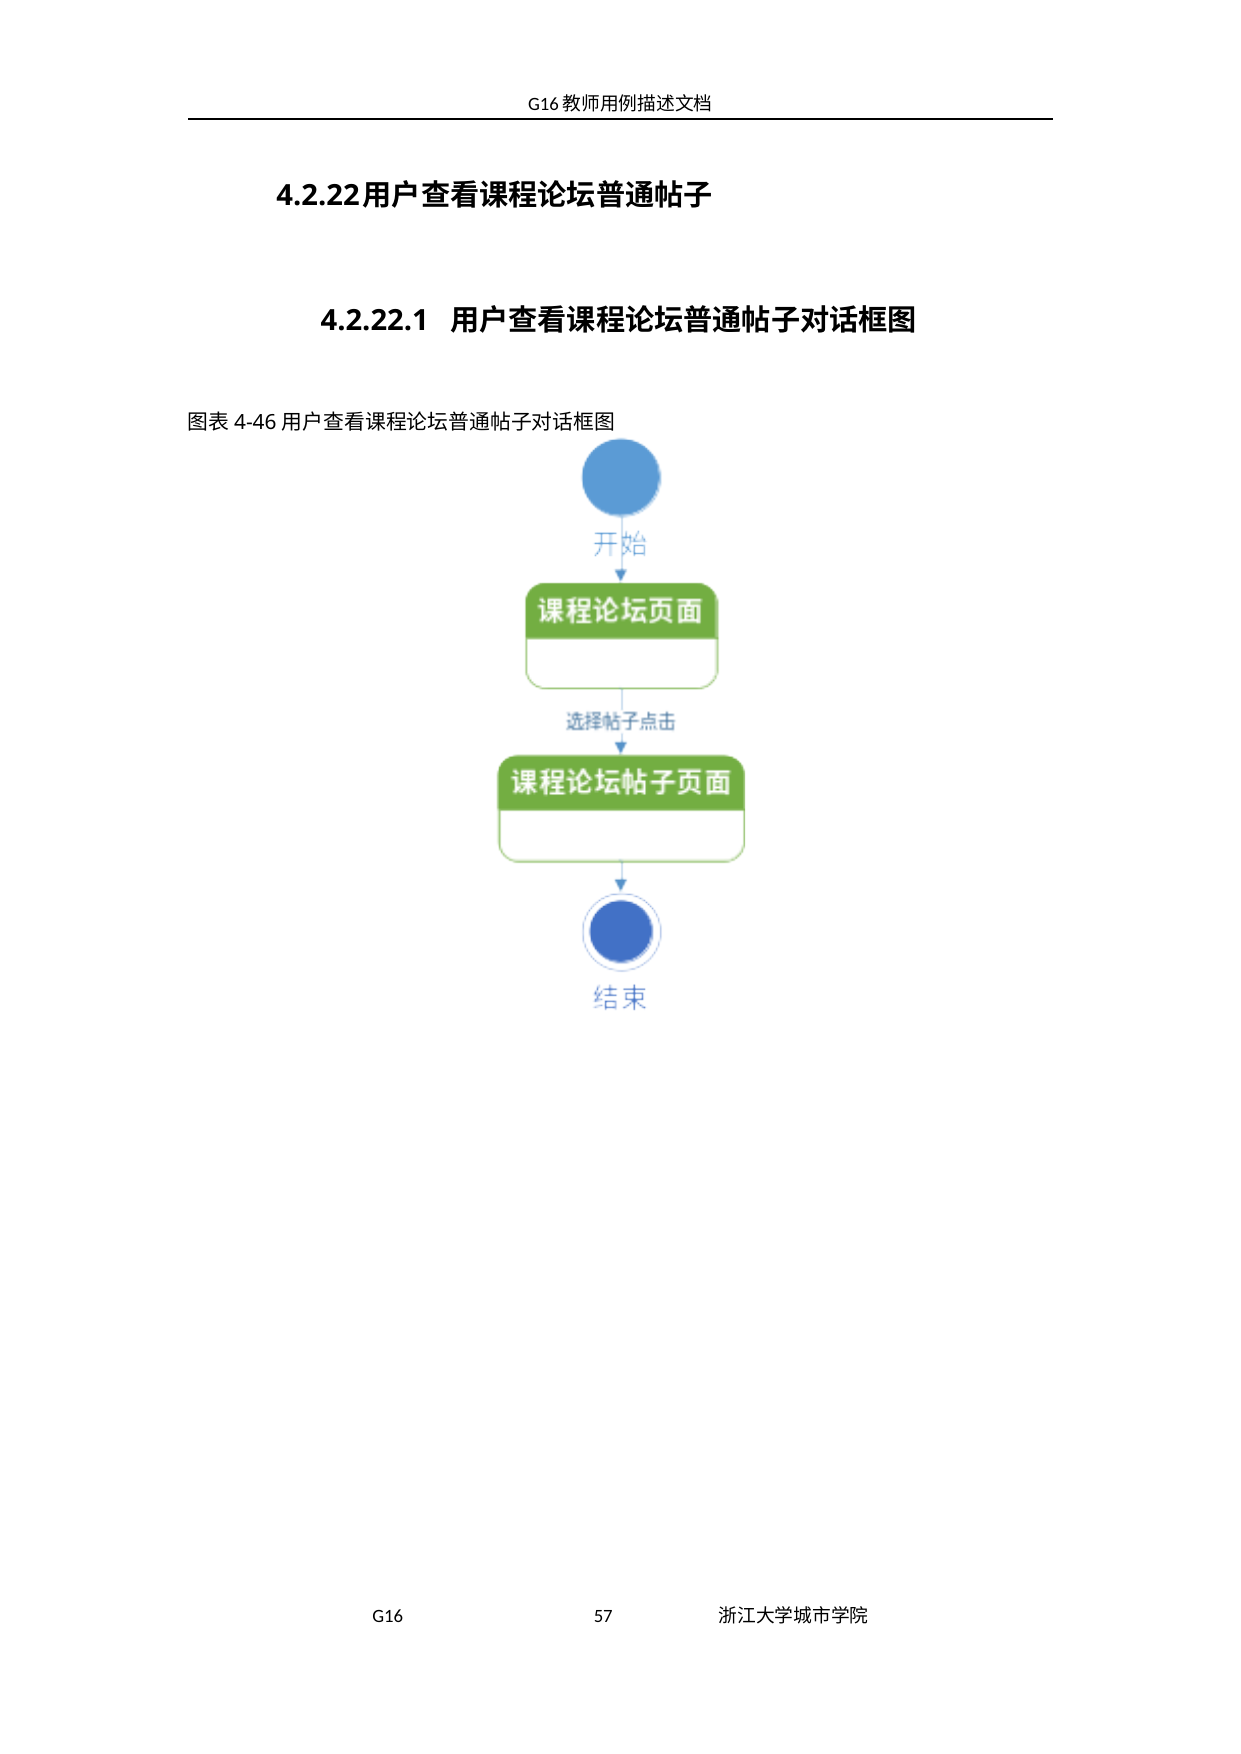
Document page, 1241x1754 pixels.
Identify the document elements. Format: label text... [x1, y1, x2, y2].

subtitle 用户查看课程论坛普通帖子对话框图 [320, 285, 1053, 350]
subtitle 用户查看课程论坛普通帖子 [276, 160, 1053, 225]
